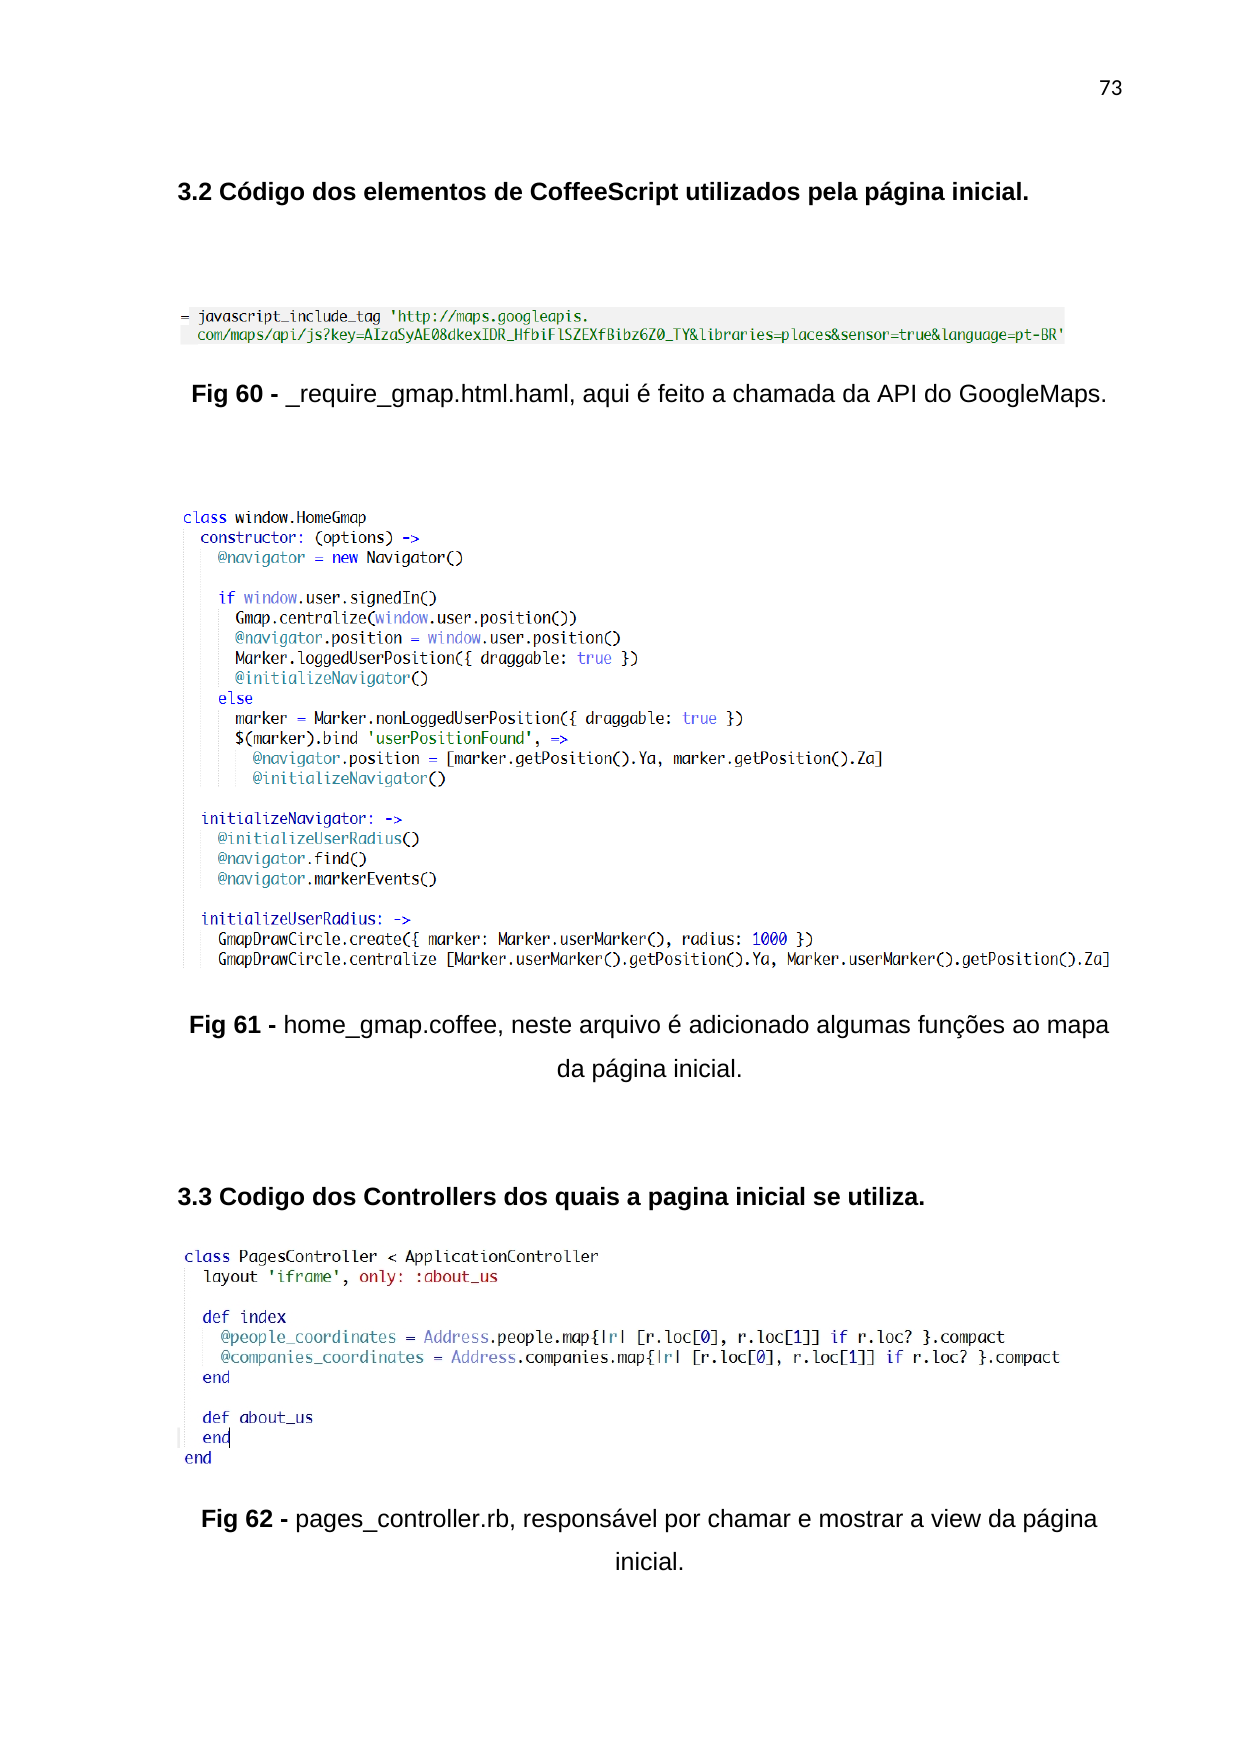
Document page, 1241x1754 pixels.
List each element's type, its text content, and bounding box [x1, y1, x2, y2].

picture [177, 506, 1115, 976]
text Fig 62 - pages_controller.rb, responsável por chamar e mostrar a view da página inicial. [177, 1504, 1122, 1576]
picture [177, 305, 1065, 345]
text Fig 60 - _require_gmap.html.haml, aqui é feito a chamada da API do GoogleMaps. [177, 379, 1122, 408]
text Fig 61 - home_gmap.coffee, neste arquivo é adicionado algumas funções ao mapa da página inicial. [177, 1010, 1122, 1082]
text 3.3 Codigo dos Controllers dos quais a pagina inicial se utiliza. [177, 1181, 1122, 1210]
text 3.2 Código dos elementos de CoffeeScript utilizados pela página inicial. [177, 177, 1122, 206]
picture [177, 1245, 1064, 1469]
